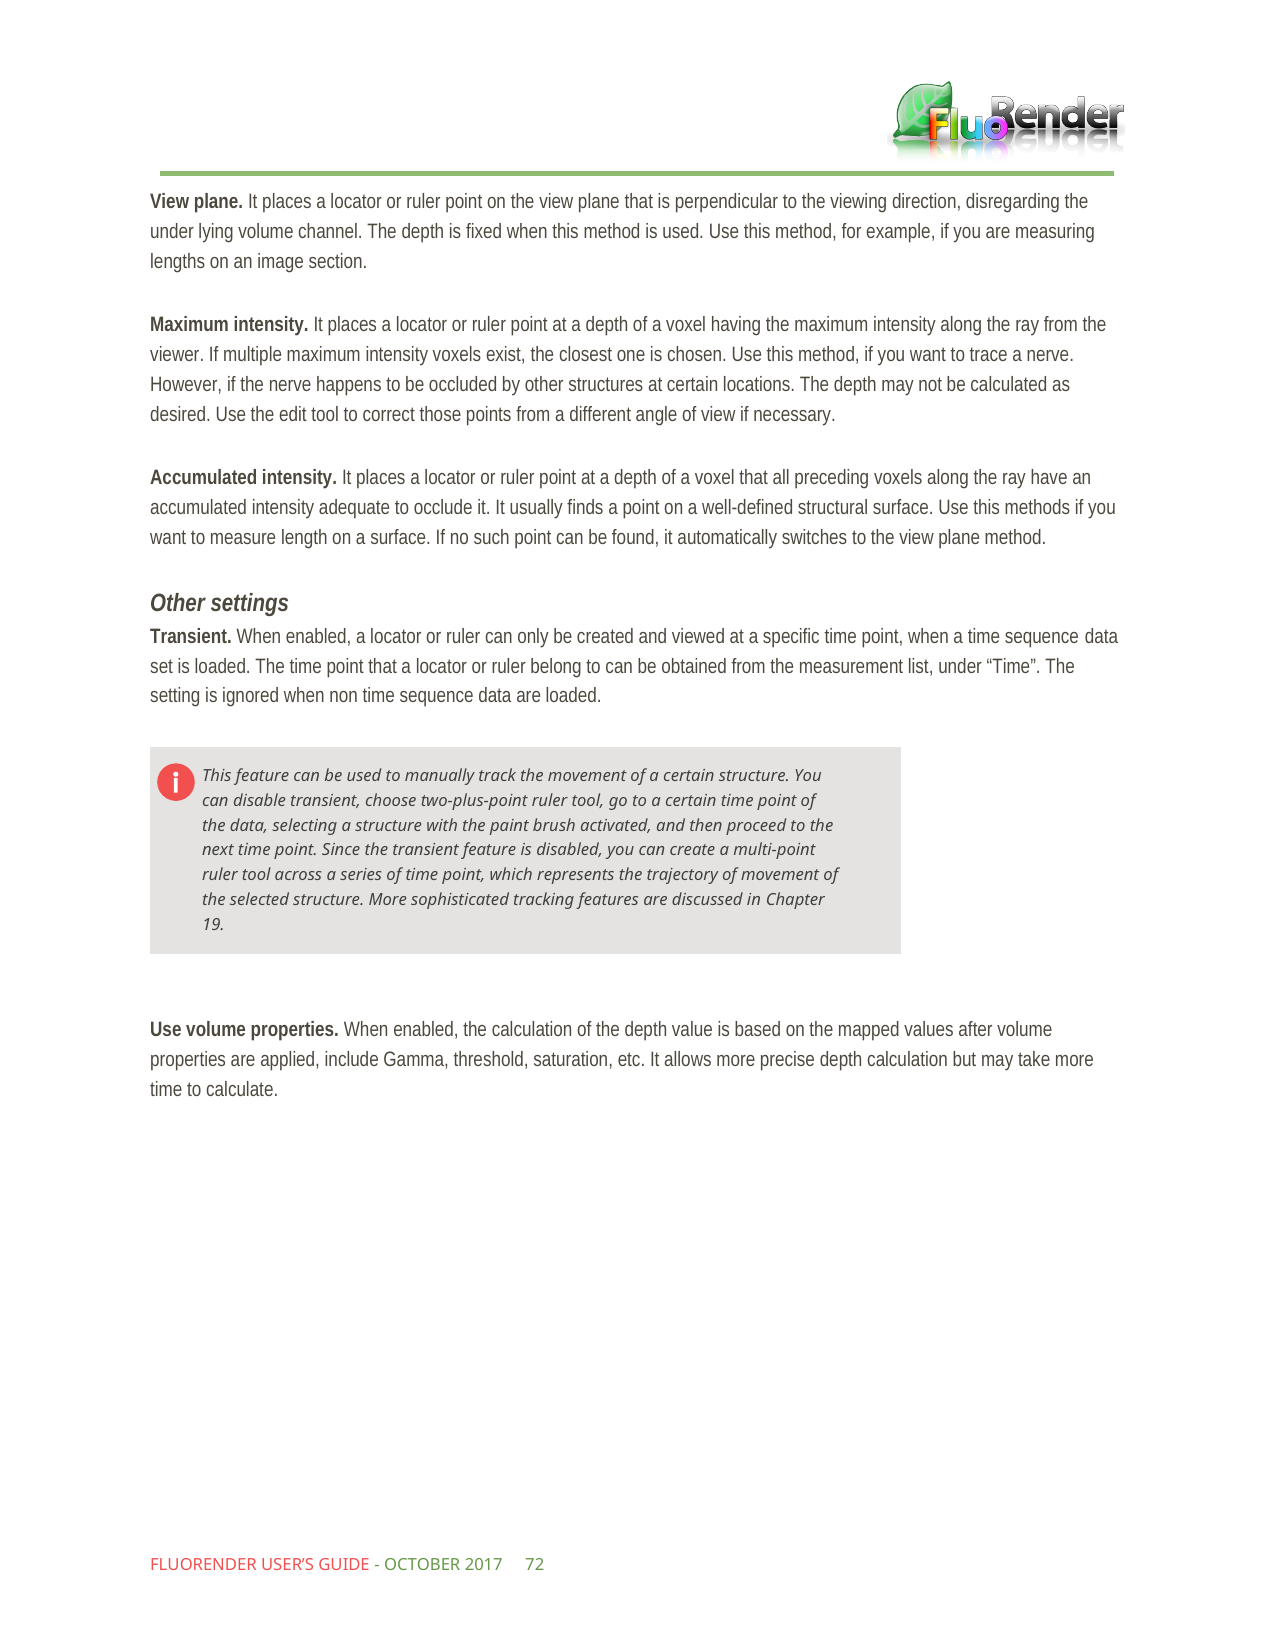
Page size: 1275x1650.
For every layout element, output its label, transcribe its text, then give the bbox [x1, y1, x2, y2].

subtitle Other settings [150, 588, 1125, 617]
table_header This feature can be used to manually track the movement of a certain structure. You can disable transient, choose two-plus-point ruler tool, go to a certain time point of the data, selecting a structure with the paint brush activated, and then proceed to the next time point. Since the transient feature is disabled, you can create a multi-point ruler tool across a series of time point, which represents the trajectory of movement of the selected structure. More sophisticated tracking features are discussed in Chapter 19. [202, 747, 901, 954]
text Transient. When enabled, a locator or ruler can only be created and viewed at a specific time point, when a time sequence data set is loaded. The time point that a locator or ruler belong to can be obtained from the measurement list, under “Time”. The setting is ignored when non time sequence data are loaded. [150, 624, 1125, 707]
text View plane. It places a locator or ruler point on the view plane that is perpendicular to the viewing direction, disregarding the under lying volume channel. The depth is fixed when this method is used. Use this method, for example, if you are measuring lengths on an image section. [150, 189, 1125, 273]
text Maximum intensity. It places a locator or ruler point at a depth of a voxel having the maximum intensity along the ray from the viewer. If multiple maximum intensity voxels exist, the closest one is chosen. Use this method, if you want to trace a nerve. However, if the nerve happens to be occluded by other structures at certain locations. The depth may not be calculated as desired. Use the edit tool to correct those points from a different angle of view if necessary. [150, 312, 1125, 426]
picture [887, 75, 1125, 165]
text Use volume properties. When enabled, the calculation of the depth value is based on the mapped values after volume properties are applied, include Gamma, threshold, saturation, etc. It allows more precise depth calculation but may take more time to calculate. [150, 1017, 1125, 1101]
text Accumulated intensity. It places a locator or ruler point at a depth of a voxel that all preceding voxels along the ray have an accumulated intensity adequate to occlude it. It usually finds a point on a well-defined structural surface. Use this methods if you want to measure length on a surface. If no such point can be found, it automatically switches to the view plane method. [150, 465, 1125, 549]
table_header [150, 747, 202, 954]
